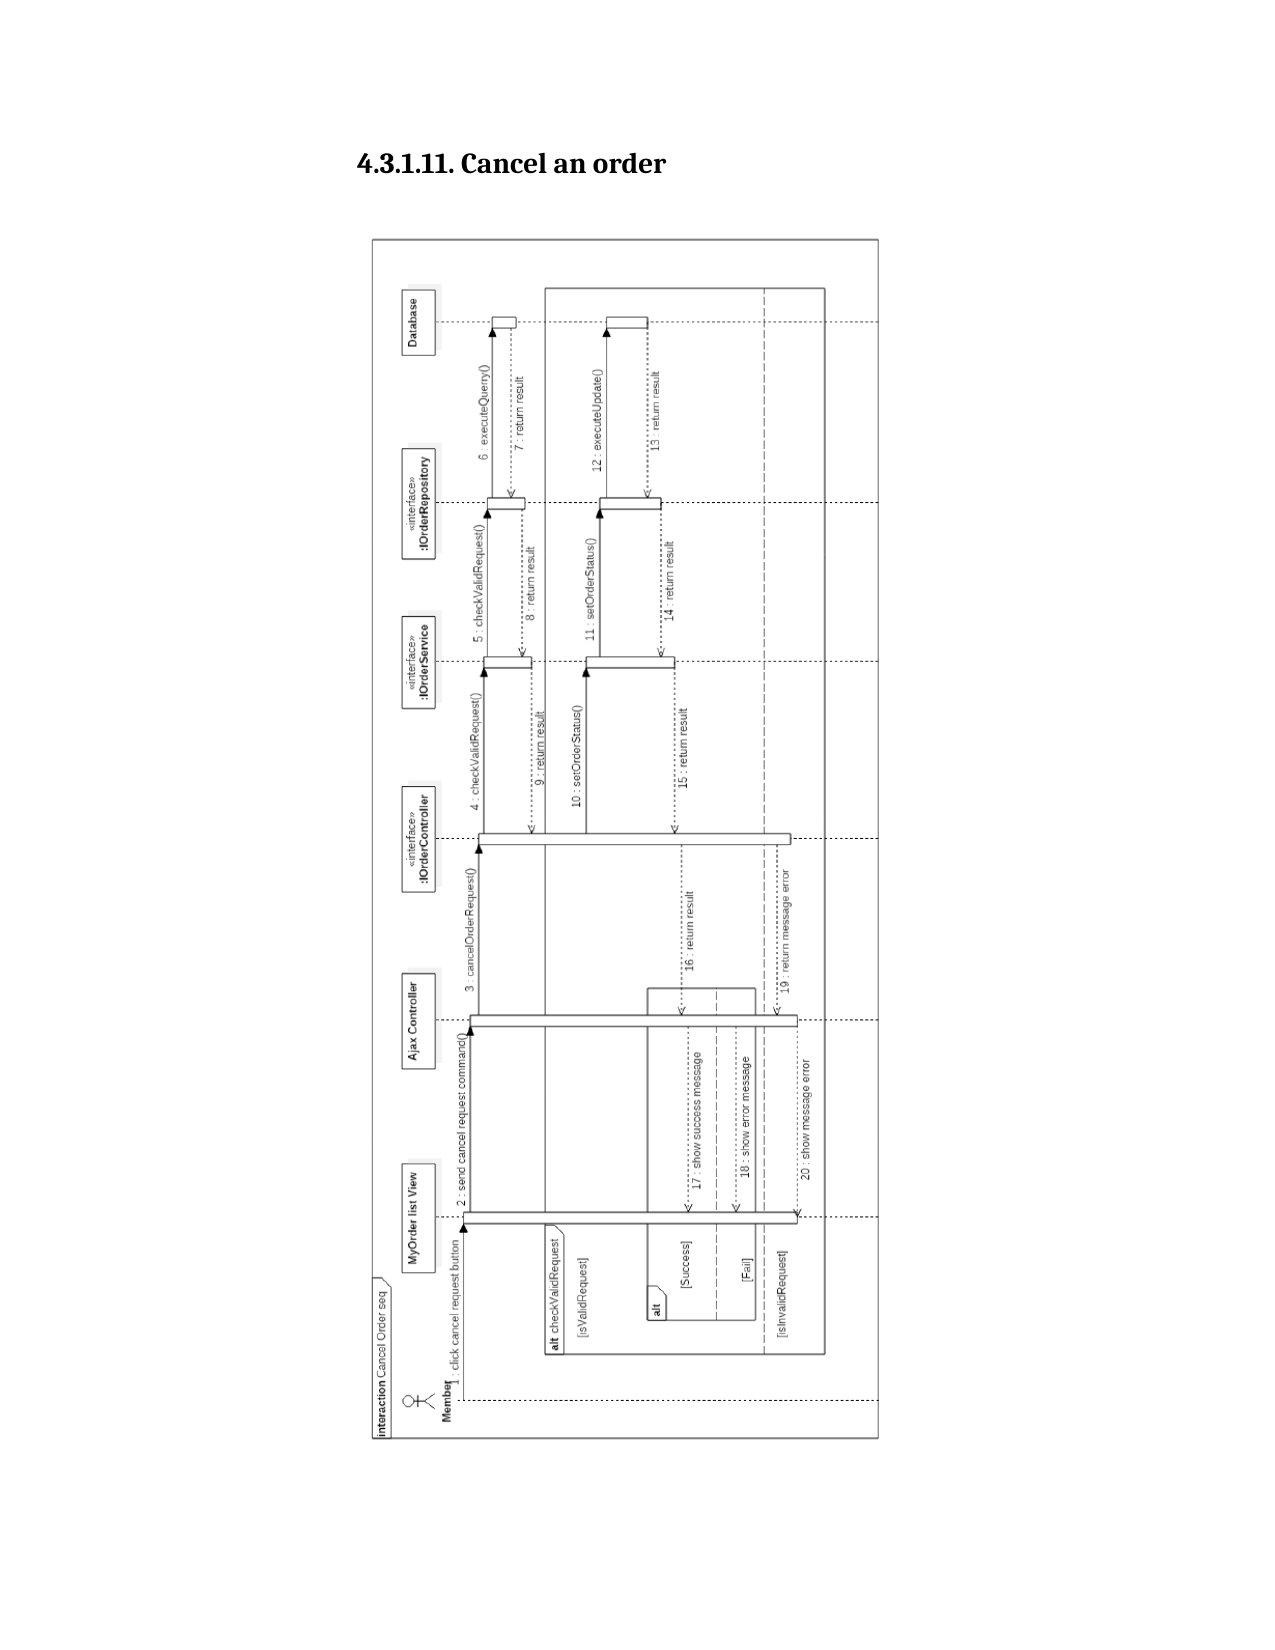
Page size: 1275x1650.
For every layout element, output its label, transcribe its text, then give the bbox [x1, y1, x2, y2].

text 4.3.1.11. Cancel an order [207, 148, 1157, 181]
picture [364, 207, 912, 1445]
